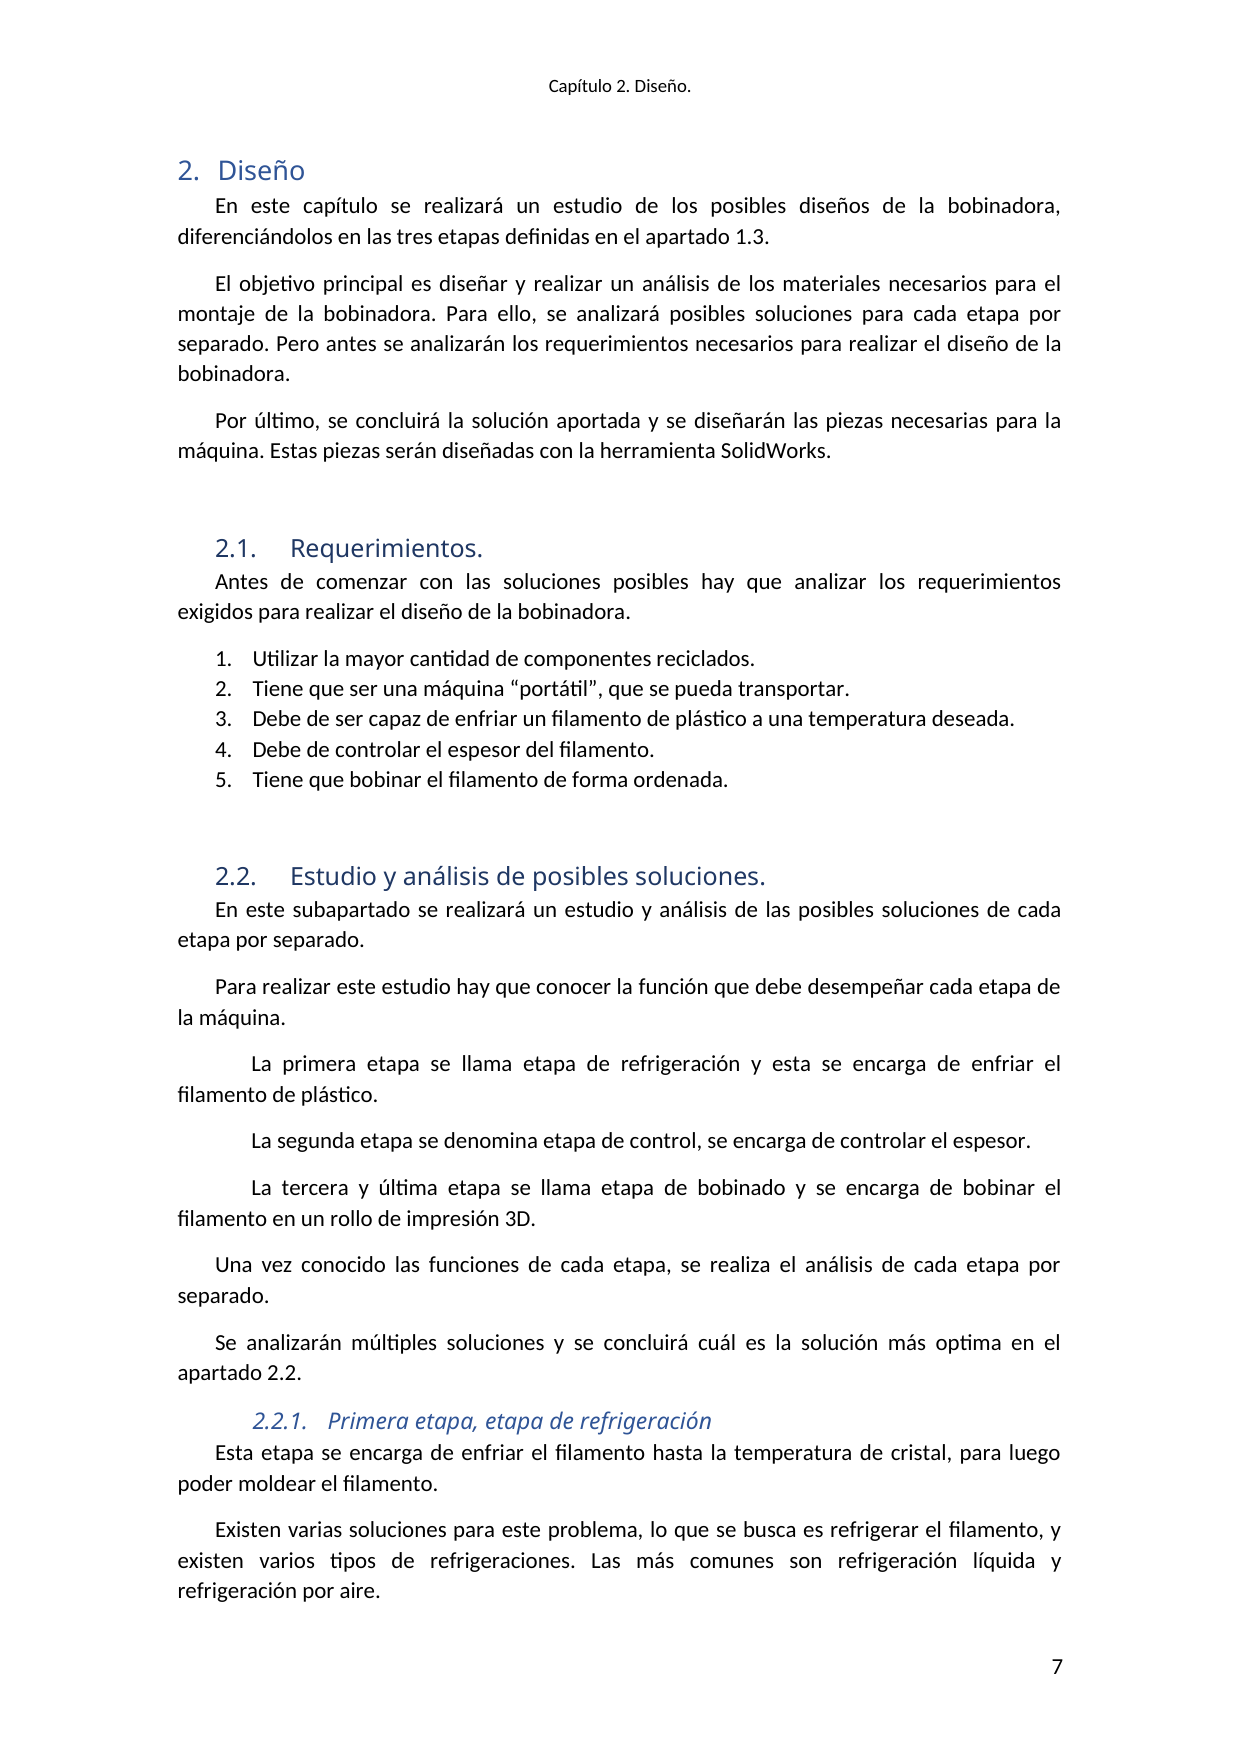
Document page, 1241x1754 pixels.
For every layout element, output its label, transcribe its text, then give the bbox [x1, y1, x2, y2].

text Por último, se concluirá la solución aportada y se diseñarán las piezas necesarias para la máquina. Estas piezas serán diseñadas con la herramienta SolidWorks. [177, 406, 1063, 464]
subtitle Primera etapa, etapa de refrigeración [252, 1405, 1063, 1436]
text Una vez conocido las funciones de cada etapa, se realiza el análisis de cada etapa por separado. [177, 1251, 1063, 1309]
subtitle Estudio y análisis de posibles soluciones. [215, 859, 1063, 893]
list Utilizar la mayor cantidad de componentes reciclados. [215, 644, 1063, 672]
text El objetivo principal es diseñar y realizar un análisis de los materiales necesarios para el montaje de la bobinadora. Para ello, se analizará posibles soluciones para cada etapa por separado. Pero antes se analizarán los requerimientos necesarios para realizar el diseño de la bobinadora. [177, 269, 1063, 387]
text Esta etapa se encarga de enfriar el filamento hasta la temperatura de cristal, para luego poder moldear el filamento. [177, 1438, 1063, 1497]
text Antes de comenzar con las soluciones posibles hay que analizar los requerimientos exigidos para realizar el diseño de la bobinadora. [177, 567, 1063, 625]
text Se analizarán múltiples soluciones y se concluirá cuál es la solución más optima en el apartado 2.2. [177, 1328, 1063, 1386]
text En este subapartado se realizará un estudio y análisis de las posibles soluciones de cada etapa por separado. [177, 895, 1063, 954]
subtitle Diseño [177, 152, 1063, 189]
text Para realizar este estudio hay que conocer la función que debe desempeñar cada etapa de la máquina. [177, 972, 1063, 1031]
text La tercera y última etapa se llama etapa de bobinado y se encarga de bobinar el filamento en un rollo de impresión 3D. [177, 1173, 1063, 1232]
list Tiene que ser una máquina “portátil”, que se pueda transportar. [215, 674, 1063, 702]
text La segunda etapa se denomina etapa de control, se encarga de controlar el espesor. [177, 1127, 1063, 1155]
text En este capítulo se realizará un estudio de los posibles diseños de la bobinadora, diferenciándolos en las tres etapas definidas en el apartado 1.3. [177, 192, 1063, 250]
list Tiene que bobinar el filamento de forma ordenada. [215, 765, 1063, 793]
list Debe de ser capaz de enfriar un filamento de plástico a una temperatura deseada. [215, 704, 1063, 732]
text Existen varias soluciones para este problema, lo que se busca es refrigerar el filamento, y existen varios tipos de refrigeraciones. Las más comunes son refrigeración líquida y refrigeración por aire. [177, 1516, 1063, 1604]
subtitle Requerimientos. [215, 530, 1063, 564]
text La primera etapa se llama etapa de refrigeración y esta se encarga de enfriar el filamento de plástico. [177, 1049, 1063, 1108]
list Debe de controlar el espesor del filamento. [215, 735, 1063, 763]
